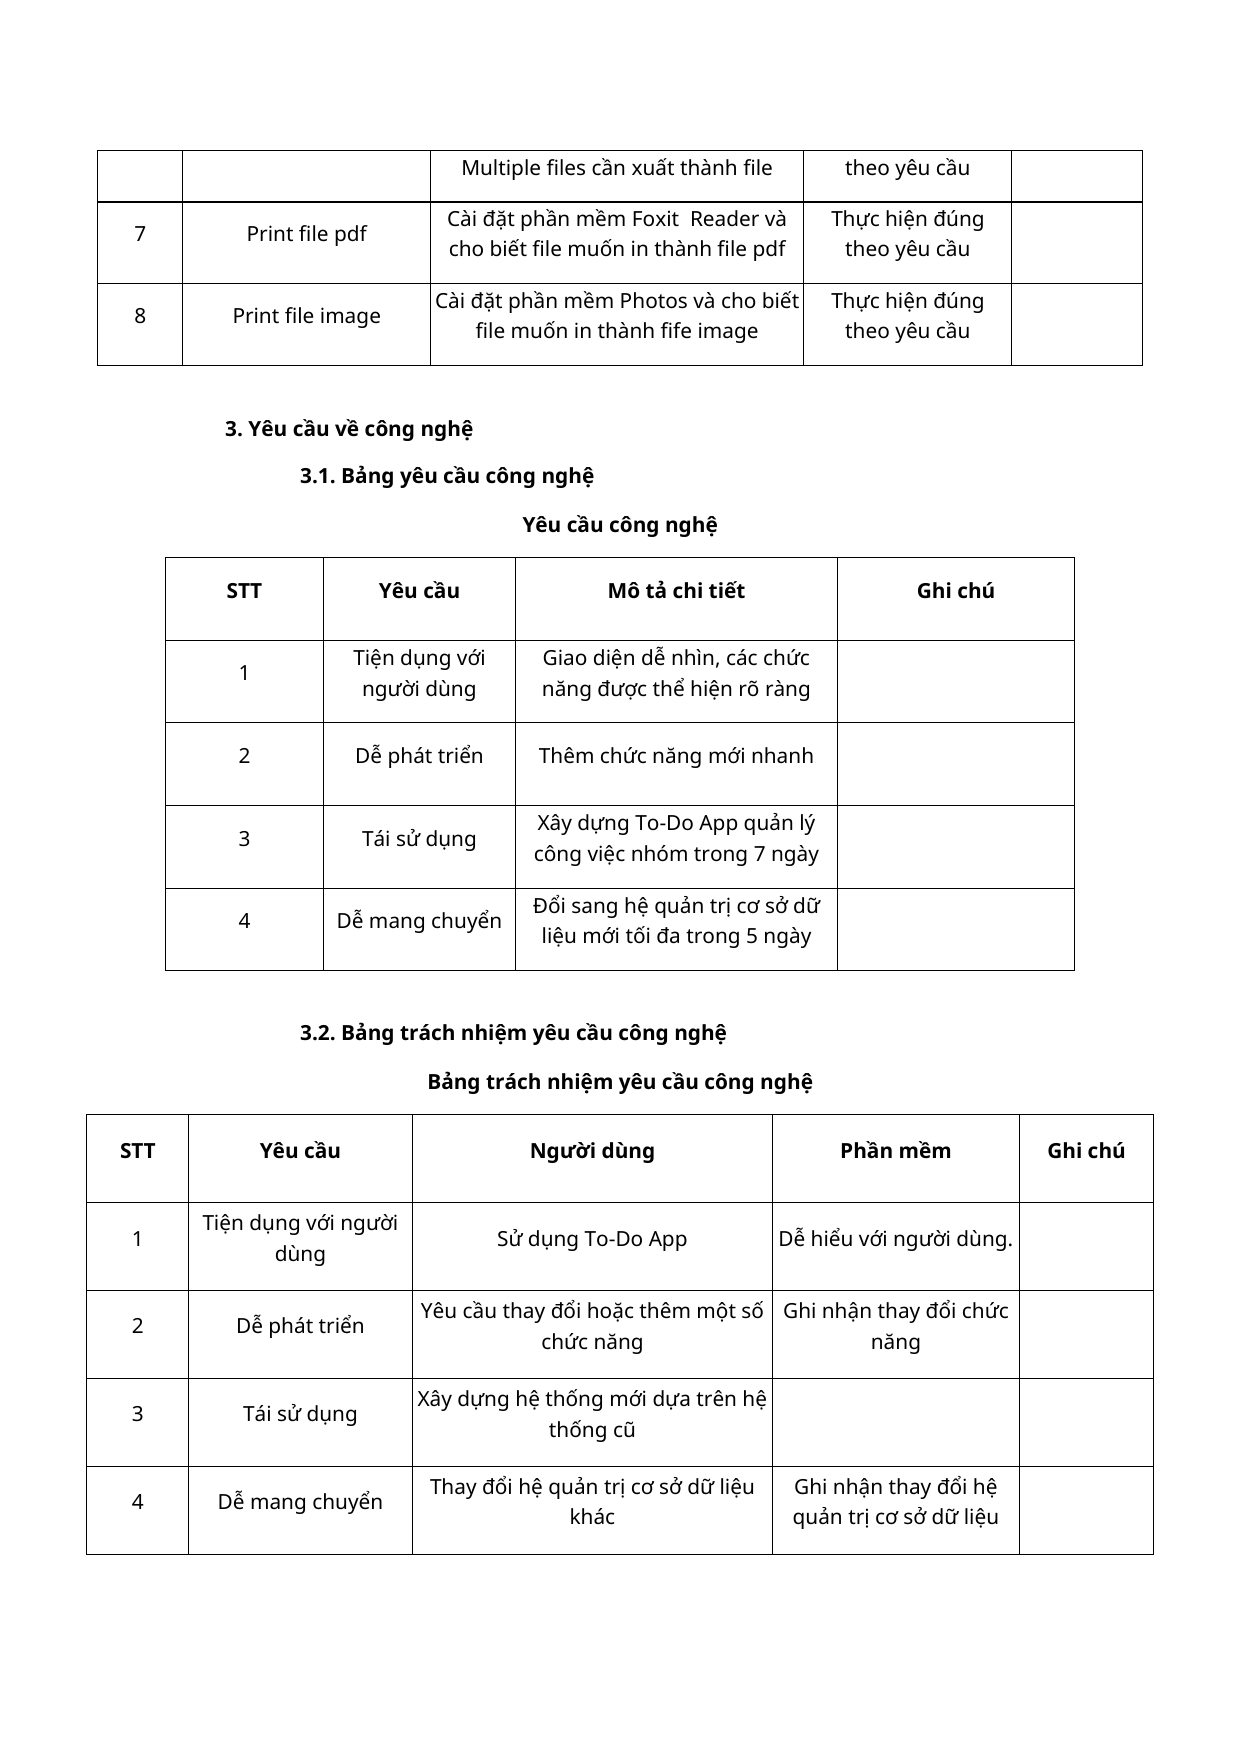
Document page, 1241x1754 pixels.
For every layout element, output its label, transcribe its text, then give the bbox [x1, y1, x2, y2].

table_cell Cài đặt phần mềm Photos và cho biết file muốn in thành fife image [431, 284, 803, 365]
table_cell Thực hiện đúng theo yêu cầu [804, 203, 1011, 283]
table_cell Giao diện dễ nhìn, các chức năng được thể hiện rõ ràng [516, 641, 837, 722]
table_cell Người dùng [413, 1115, 772, 1202]
table_cell 4 [87, 1467, 188, 1553]
text 3.2. Bảng trách nhiệm yêu cầu công nghệ [225, 1018, 1090, 1047]
table_cell Cài đặt phần mềm Foxit Reader và cho biết file muốn in thành file pdf [431, 203, 803, 283]
table_cell Đổi sang hệ quản trị cơ sở dữ liệu mới tối đa trong 5 ngày [516, 889, 837, 970]
table_cell [773, 1379, 1019, 1466]
table_header Bảng trách nhiệm yêu cầu công nghệ [87, 1066, 1154, 1114]
table_cell Thực hiện đúng theo yêu cầu [804, 284, 1011, 365]
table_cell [183, 151, 430, 201]
table_cell 3 [87, 1379, 188, 1466]
table_cell Xây dựng hệ thống mới dựa trên hệ thống cũ [413, 1379, 772, 1466]
table_cell Xây dựng To-Do App quản lý công việc nhóm trong 7 ngày [516, 806, 837, 887]
table_cell 2 [166, 723, 323, 805]
text 3.1. Bảng yêu cầu công nghệ [225, 461, 1090, 489]
table_cell 2 [87, 1291, 188, 1378]
table_cell 1 [87, 1203, 188, 1290]
table_cell Ghi nhận thay đổi hệ quản trị cơ sở dữ liệu [773, 1467, 1019, 1553]
table_cell Yêu cầu [324, 558, 515, 639]
table_cell Sử dụng To-Do App [413, 1203, 772, 1290]
table_cell [1020, 1467, 1153, 1553]
table_cell 1 [166, 641, 323, 722]
table_cell [1012, 284, 1142, 365]
table_header Yêu cầu công nghệ [165, 508, 1075, 557]
table_cell Ghi nhận thay đổi chức năng [773, 1291, 1019, 1378]
table_cell Print file image [183, 284, 430, 365]
table_cell Mô tả chi tiết [516, 558, 837, 639]
table_cell Dễ phát triển [189, 1291, 412, 1378]
table_cell [838, 806, 1074, 887]
table_cell 7 [98, 203, 182, 283]
table_cell [838, 723, 1074, 805]
table_cell Thay đổi hệ quản trị cơ sở dữ liệu khác [413, 1467, 772, 1553]
table_cell Tái sử dụng [189, 1379, 412, 1466]
table_cell Dễ mang chuyển [189, 1467, 412, 1553]
table_cell Ghi chú [838, 558, 1074, 639]
table_cell [1020, 1379, 1153, 1466]
table_cell [838, 889, 1074, 970]
table_cell [1020, 1291, 1153, 1378]
table_cell [1020, 1203, 1153, 1290]
table_cell [838, 641, 1074, 722]
table_cell 8 [98, 284, 182, 365]
table_cell Dễ mang chuyển [324, 889, 515, 970]
text 3. Yêu cầu về công nghệ [150, 414, 1090, 442]
table_cell Yêu cầu thay đổi hoặc thêm một số chức năng [413, 1291, 772, 1378]
table_cell Dễ phát triển [324, 723, 515, 805]
table_cell STT [87, 1115, 188, 1202]
table_cell [1012, 151, 1142, 201]
table_cell Tiện dụng với người dùng [189, 1203, 412, 1290]
table_cell Phần mềm [773, 1115, 1019, 1202]
table_cell Yêu cầu [189, 1115, 412, 1202]
table_cell Print file pdf [183, 203, 430, 283]
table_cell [804, 151, 1011, 201]
table_cell 6 [98, 151, 182, 201]
table_cell Dễ hiểu với người dùng. [773, 1203, 1019, 1290]
table_cell Tiện dụng với người dùng [324, 641, 515, 722]
table_cell 3 [166, 806, 323, 887]
table_cell 4 [166, 889, 323, 970]
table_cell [431, 151, 803, 201]
table_cell Ghi chú [1020, 1115, 1153, 1202]
table_cell Thêm chức năng mới nhanh [516, 723, 837, 805]
table_cell STT [166, 558, 323, 639]
table_cell Tái sử dụng [324, 806, 515, 887]
table_cell [1012, 203, 1142, 283]
